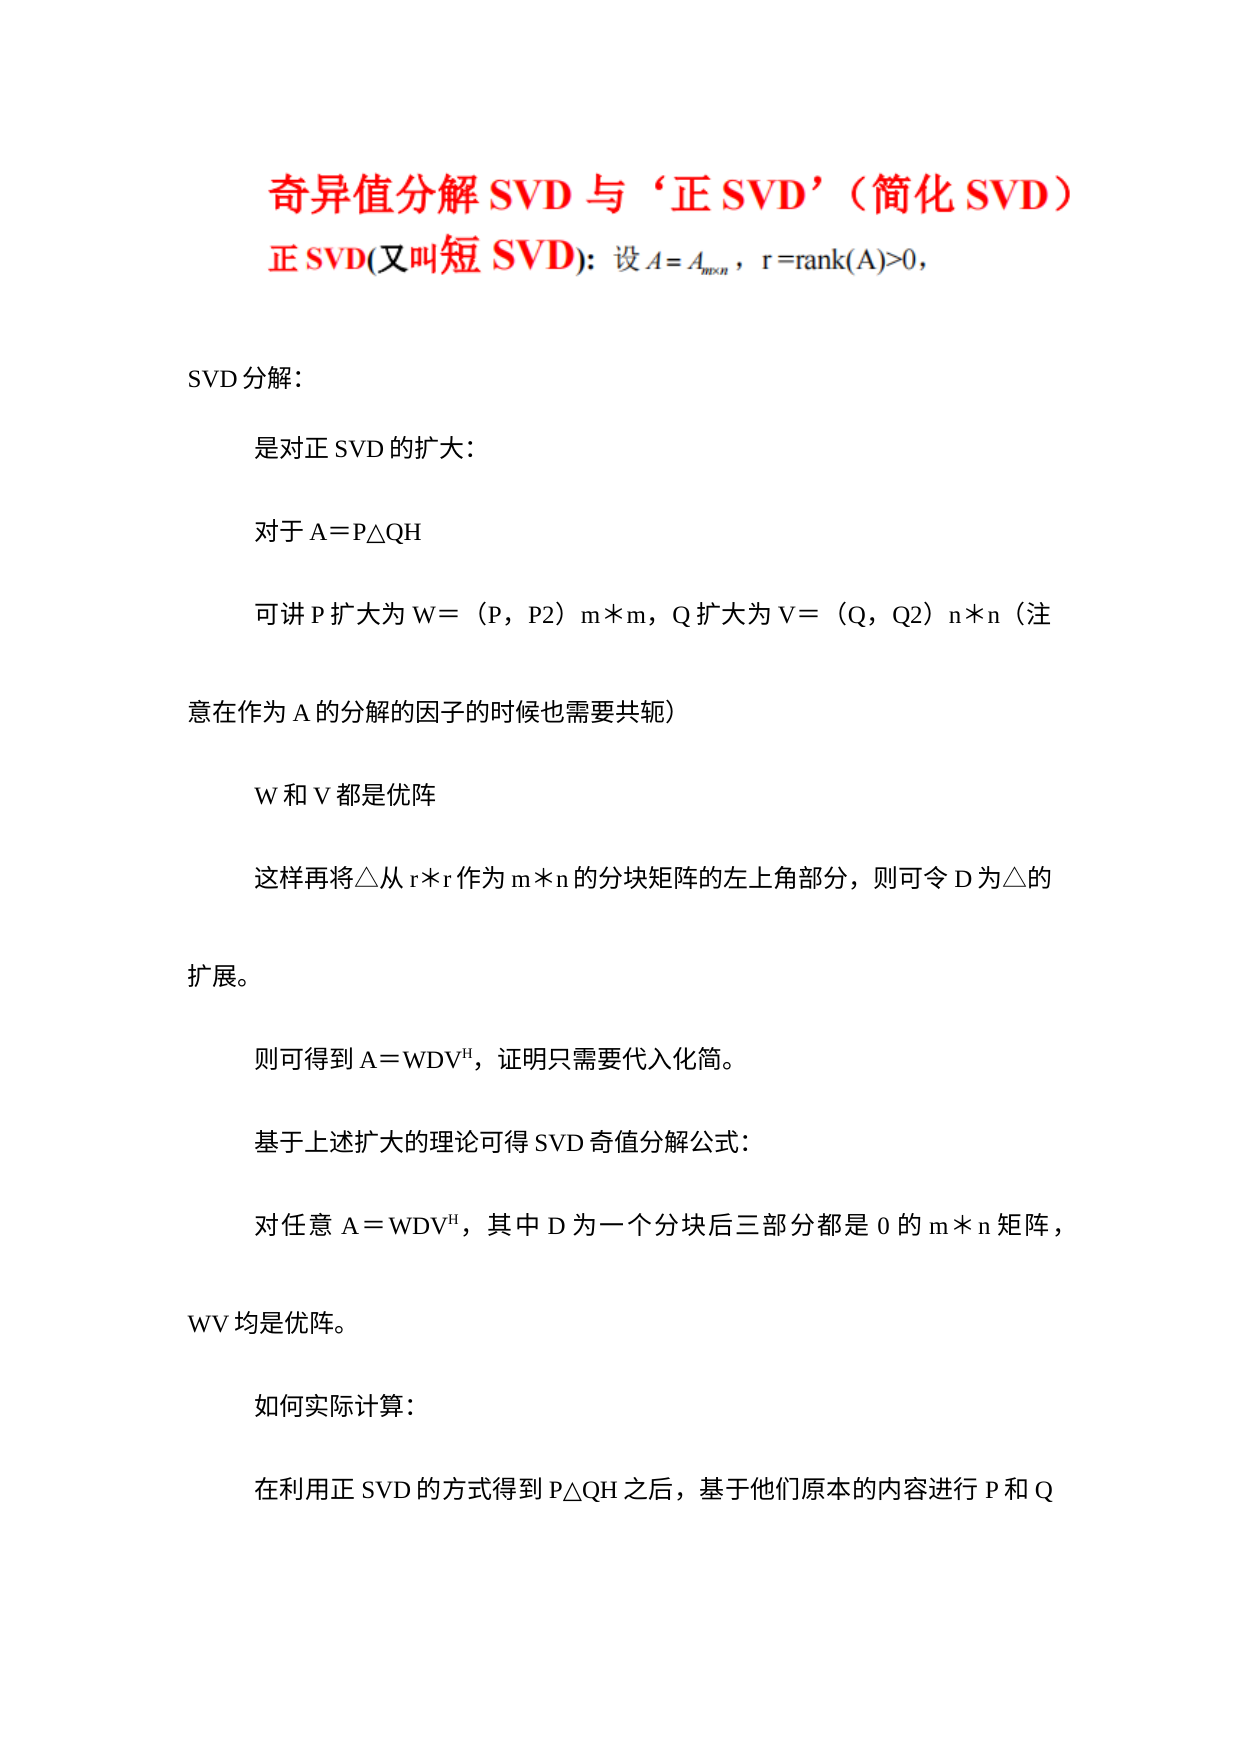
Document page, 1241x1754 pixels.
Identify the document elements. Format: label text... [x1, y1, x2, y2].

text 如何实际计算： [187, 1372, 1053, 1437]
text 这样再将△从r＊r作为m＊n的分块矩阵的左上角部分，则可令D为△的扩展。 [187, 844, 1053, 1007]
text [187, 1455, 1053, 1520]
text 对任意A＝WDVH，其中D为一个分块后三部分都是0的m＊n矩阵，WV均是优阵。 [187, 1191, 1053, 1354]
text 则可得到A＝WDVH，证明只需要代入化简。 [187, 1025, 1053, 1090]
picture [254, 162, 1119, 294]
text 对于A＝P△QH [187, 497, 1053, 562]
text 基于上述扩大的理论可得SVD奇值分解公式： [187, 1108, 1053, 1173]
text 是对正SVD的扩大： [187, 414, 1053, 479]
text W和V都是优阵 [187, 761, 1053, 826]
subtitle SVD分解： [187, 344, 1053, 409]
text 可讲P扩大为W＝（P，P2）m＊m，Q扩大为V＝（Q，Q2）n＊n（注意在作为A的分解的因子的时候也需要共轭） [187, 581, 1053, 743]
